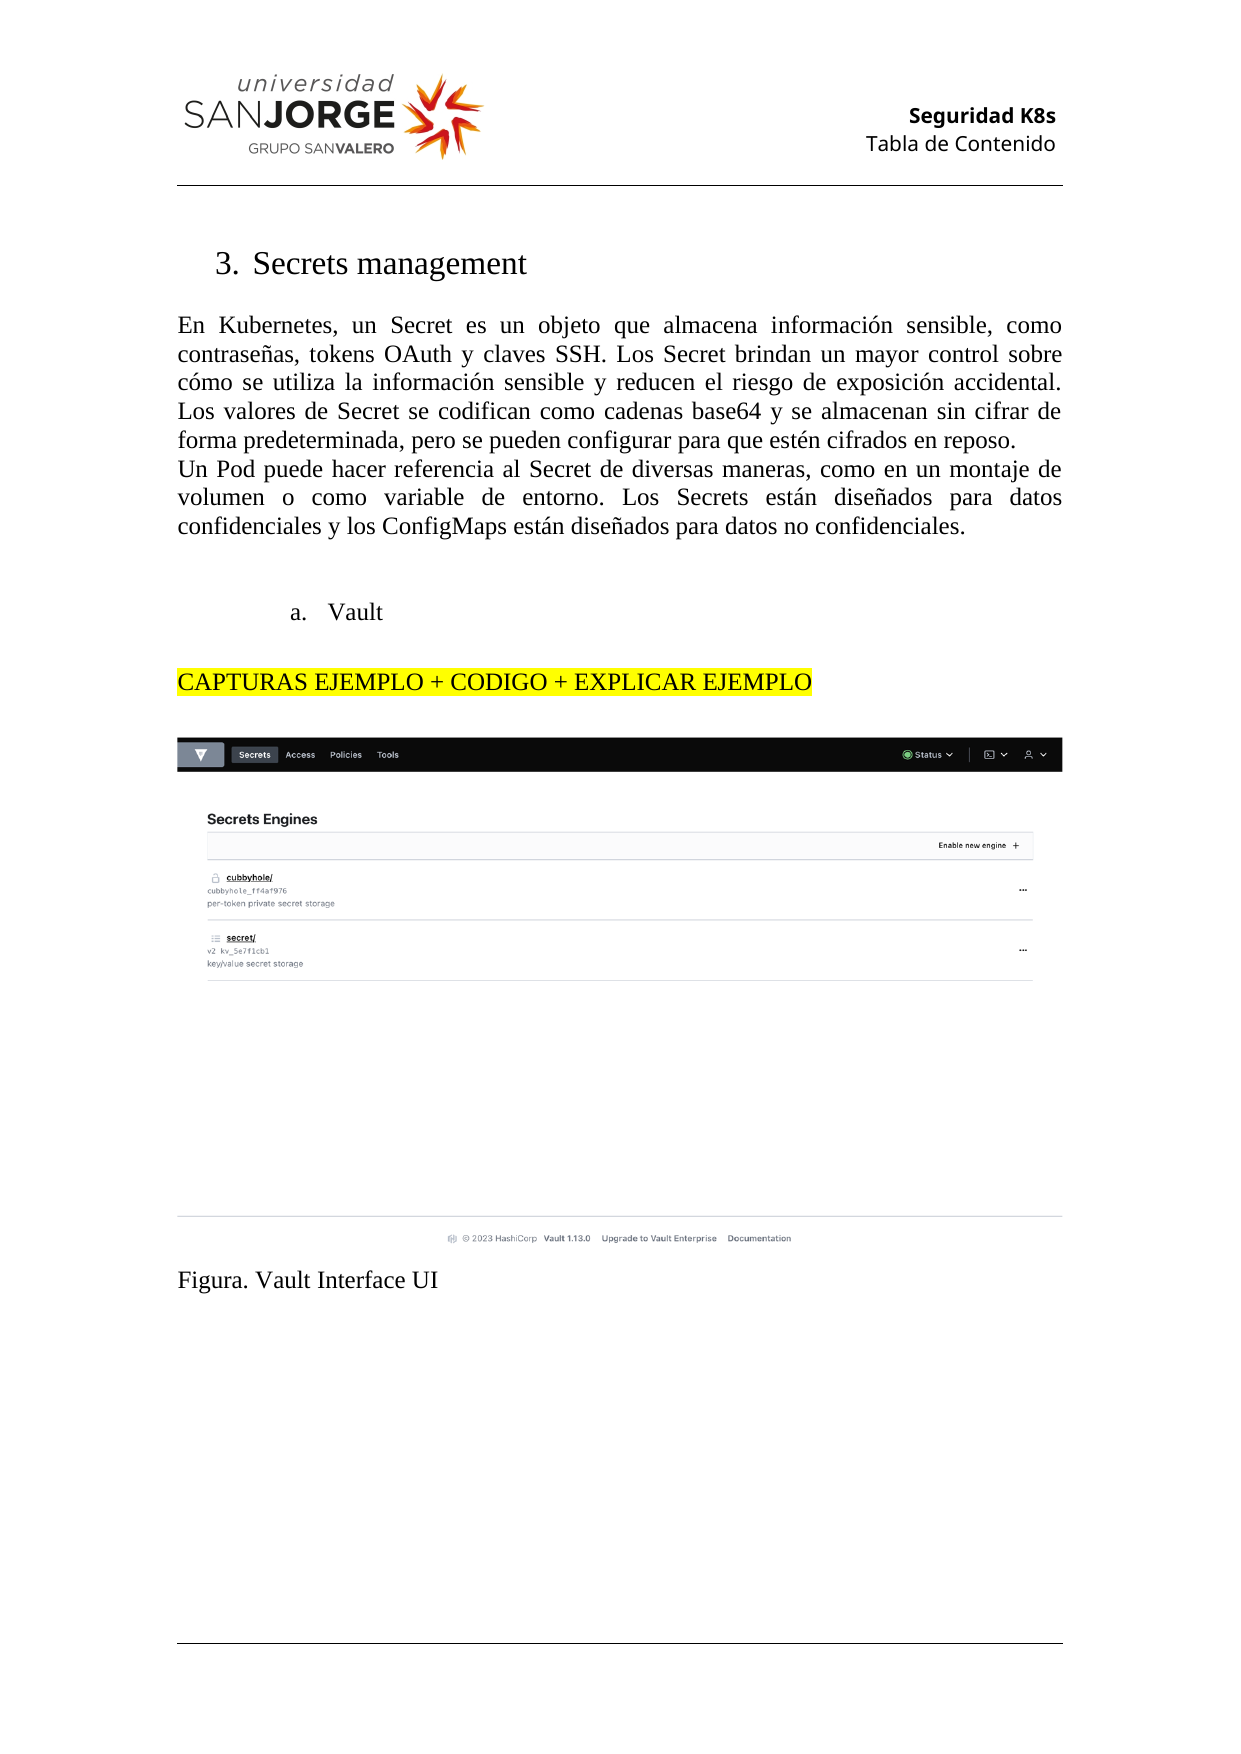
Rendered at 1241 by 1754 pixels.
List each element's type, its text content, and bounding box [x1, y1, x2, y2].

list Secrets management [215, 243, 1063, 281]
text Figura. Vault Interface UI [177, 1265, 1063, 1294]
list Vault [290, 597, 1063, 626]
text CAPTURAS EJEMPLO + CODIGO + EXPLICAR EJEMPLO [177, 667, 1063, 696]
picture [177, 737, 1063, 1259]
text Un Pod puede hacer referencia al Secret de diversas maneras, como en un montaje de volumen o como variable de entorno. Los Secrets están diseñados para datos confidenciales y los ConfigMaps están diseñados para datos no confidenciales. [177, 454, 1063, 540]
picture [184, 73, 485, 160]
text En Kubernetes, un Secret es un objeto que almacena información sensible, como contraseñas, tokens OAuth y claves SSH. Los Secret brindan un mayor control sobre cómo se utiliza la información sensible y reducen el riesgo de exposición accidental. Los valores de Secret se codifican como cadenas base64 y se almacenan sin cifrar de forma predeterminada, pero se pueden configurar para que estén cifrados en reposo. [177, 310, 1063, 454]
